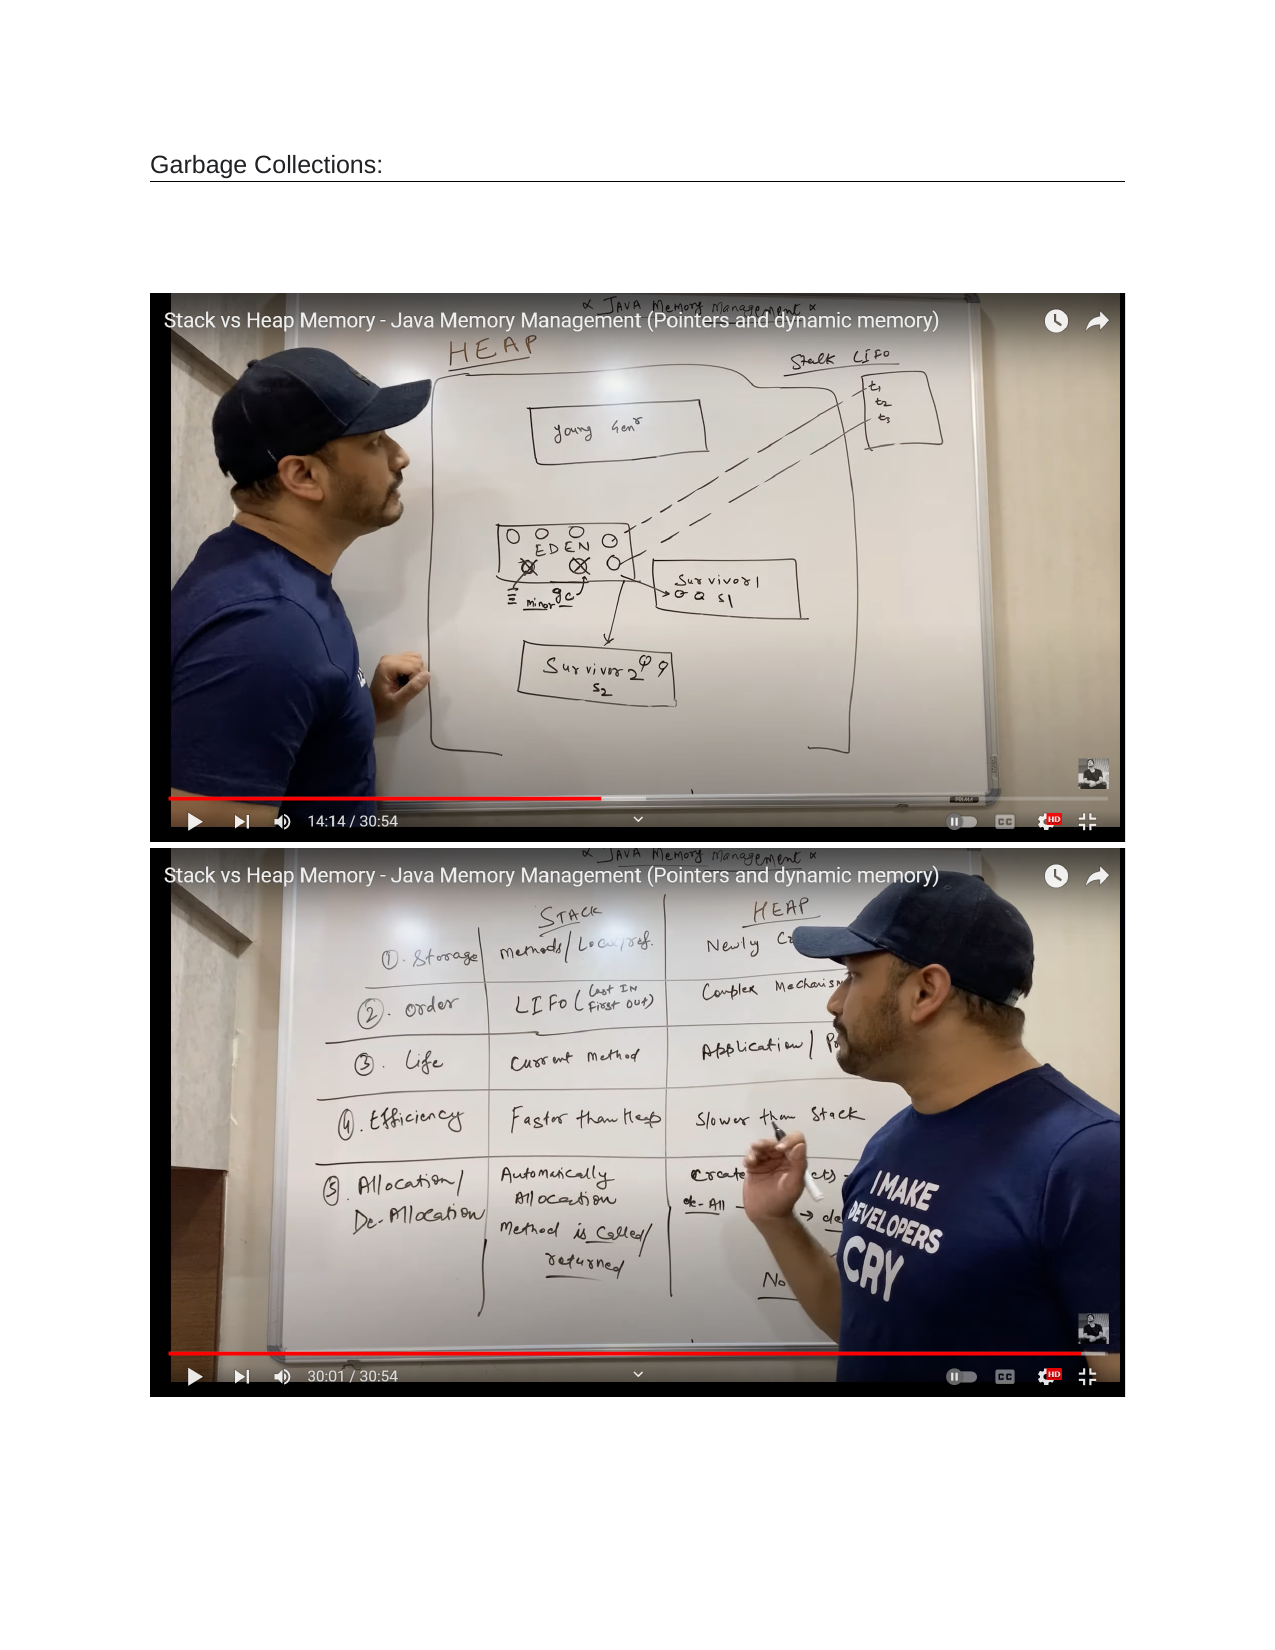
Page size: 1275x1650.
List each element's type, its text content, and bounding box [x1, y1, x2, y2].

text Garbage Collections: [150, 150, 1125, 181]
picture [150, 293, 1125, 842]
picture [150, 848, 1125, 1397]
